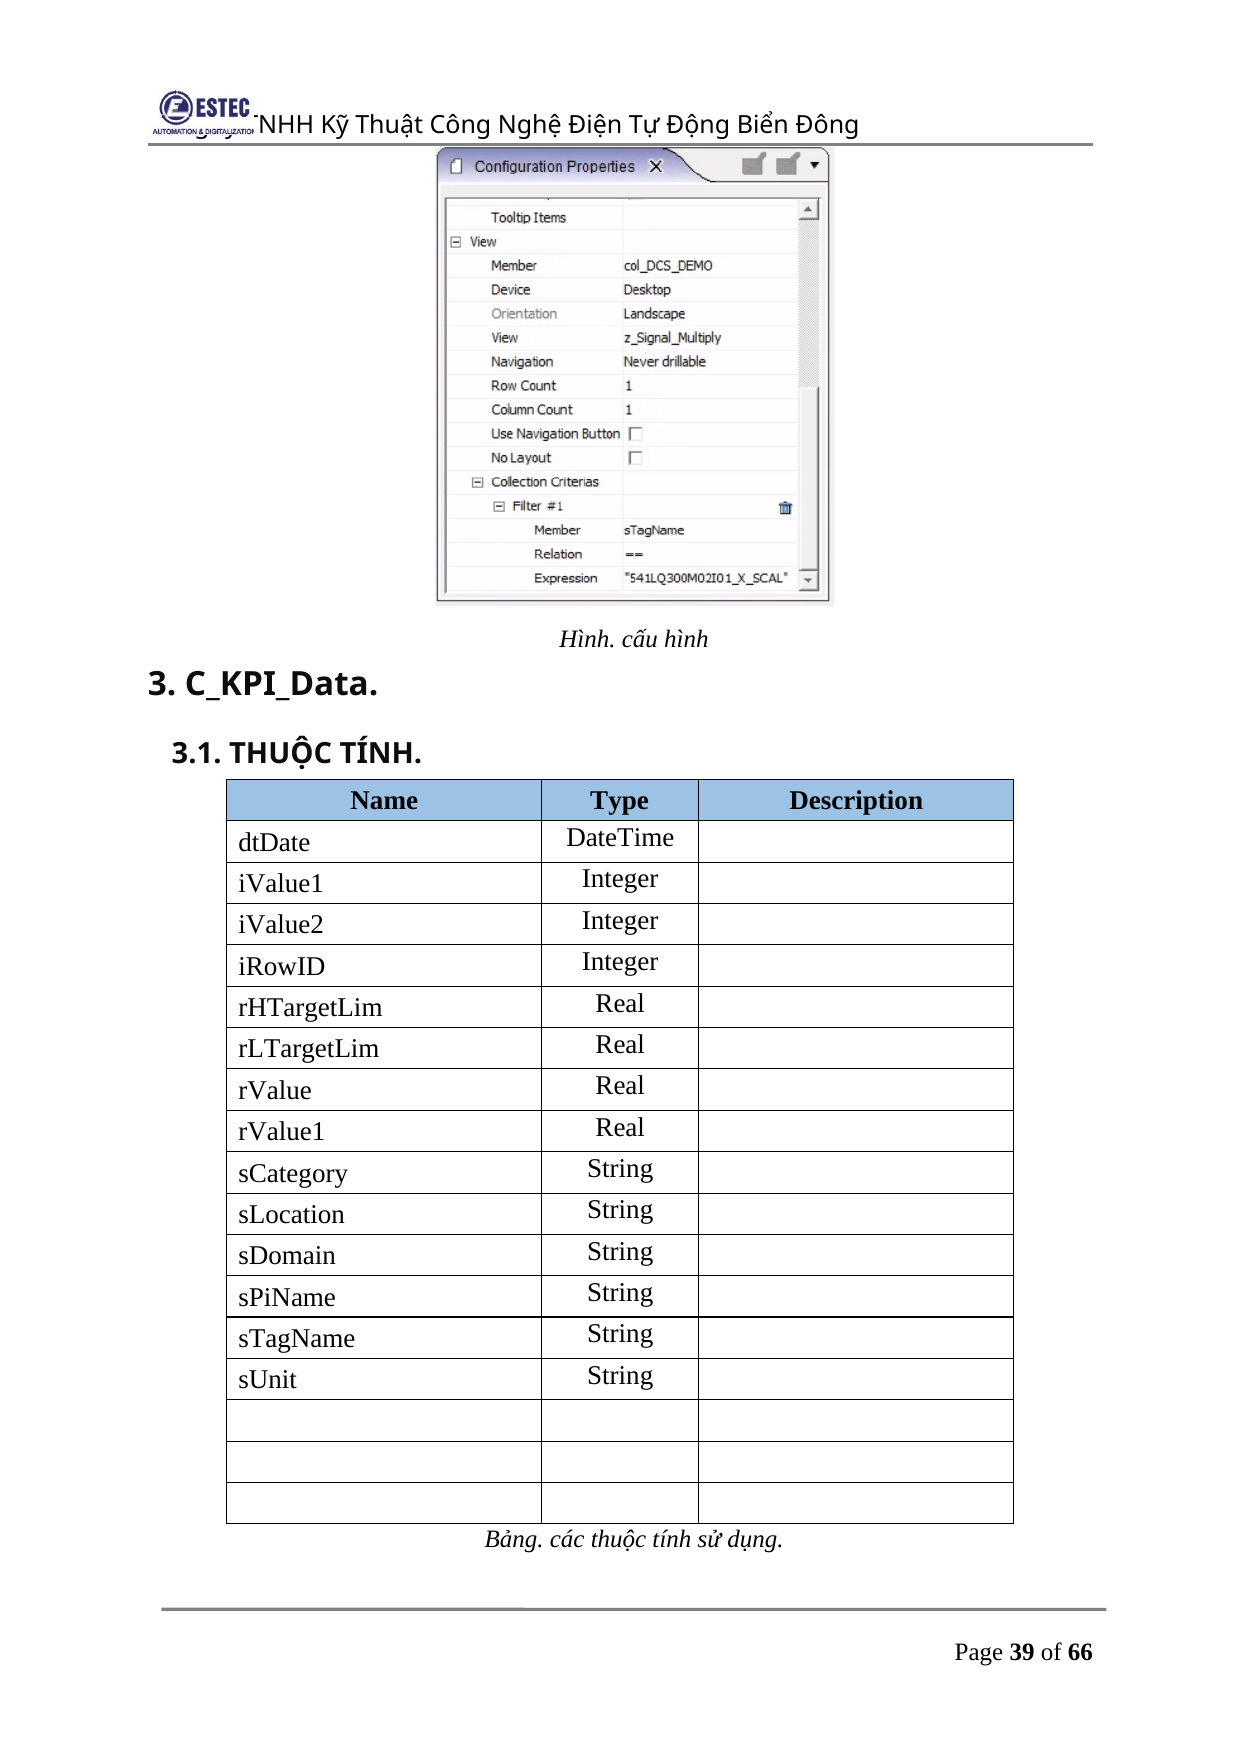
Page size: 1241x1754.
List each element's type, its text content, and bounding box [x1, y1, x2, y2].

table_cell rLTargetLim [227, 1028, 541, 1068]
table_cell Real [542, 1111, 698, 1151]
table_cell Real [542, 1028, 698, 1068]
table_cell sLocation [227, 1194, 541, 1234]
table_cell iValue2 [227, 904, 541, 944]
table_cell iValue1 [227, 863, 541, 903]
table_cell String [542, 1276, 698, 1316]
text Hình. cấu hình [148, 624, 1092, 653]
table_cell [699, 904, 1013, 944]
table_cell [542, 1483, 698, 1523]
table_cell rValue1 [227, 1111, 541, 1151]
table_cell [699, 1483, 1013, 1523]
table_cell [227, 1400, 541, 1441]
table_cell rHTargetLim [227, 987, 541, 1027]
table_cell Integer [542, 863, 698, 903]
table_cell iRowID [227, 945, 541, 986]
table_cell [542, 1442, 698, 1482]
picture [435, 147, 835, 606]
table_cell DateTime [542, 821, 698, 862]
table_cell Integer [542, 945, 698, 986]
subtitle 3.1. THUỘC TÍNH. [148, 732, 1092, 772]
table_cell sPiName [227, 1276, 541, 1316]
table_cell String [542, 1359, 698, 1399]
table_header Name [227, 780, 541, 820]
table_cell sDomain [227, 1235, 541, 1275]
table_cell [227, 1442, 541, 1482]
table_cell sUnit [227, 1359, 541, 1399]
subtitle 3. C_KPI_Data. [148, 659, 1092, 705]
table_cell Real [542, 987, 698, 1027]
table_cell [699, 1235, 1013, 1275]
table_cell [699, 1111, 1013, 1151]
table_cell String [542, 1235, 698, 1275]
picture [147, 87, 254, 134]
table_cell [699, 1318, 1013, 1358]
table_cell [227, 1483, 541, 1523]
table_cell [699, 1069, 1013, 1110]
table_cell Real [542, 1069, 698, 1110]
text Bảng. các thuộc tính sử dụng. [148, 1524, 1092, 1553]
table_cell [699, 821, 1013, 862]
table_header Type [542, 780, 698, 820]
table_cell rValue [227, 1069, 541, 1110]
table_cell String [542, 1318, 698, 1358]
table_cell [699, 1442, 1013, 1482]
table_cell [542, 1400, 698, 1441]
table_cell String [542, 1194, 698, 1234]
table_cell [699, 863, 1013, 903]
table_cell [699, 1194, 1013, 1234]
table_cell sCategory [227, 1152, 541, 1192]
table_header Description [699, 780, 1013, 820]
table_cell String [542, 1152, 698, 1192]
table_cell [699, 1152, 1013, 1192]
table_cell [699, 1400, 1013, 1441]
table_cell dtDate [227, 821, 541, 862]
table_cell Integer [542, 904, 698, 944]
table_cell [699, 1028, 1013, 1068]
table_cell [699, 1359, 1013, 1399]
table_cell [699, 1276, 1013, 1316]
table_cell [699, 987, 1013, 1027]
table_cell sTagName [227, 1318, 541, 1358]
table_cell [699, 945, 1013, 986]
